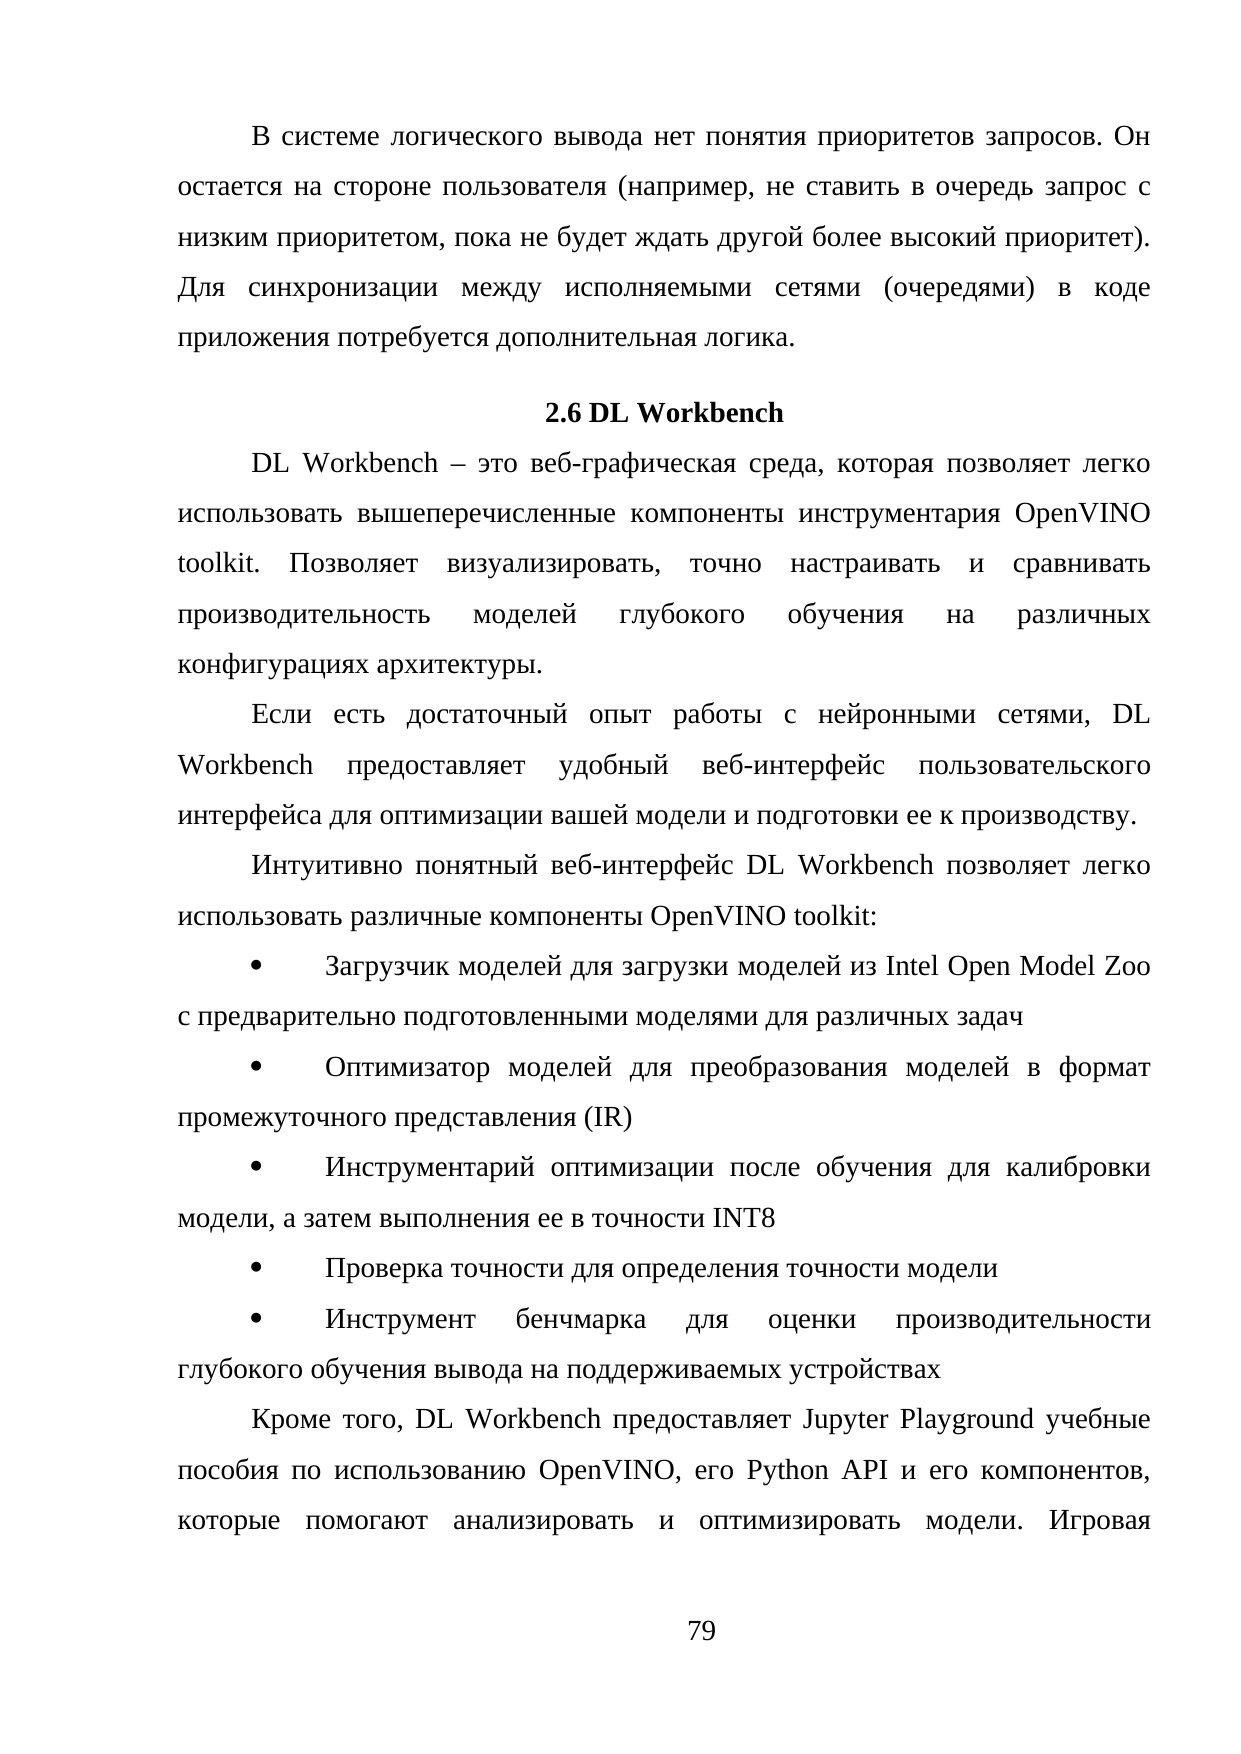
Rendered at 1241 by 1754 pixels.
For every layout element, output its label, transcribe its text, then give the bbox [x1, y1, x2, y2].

list Инструмент бенчмарка для оценки производительности глубокого обучения вывода на поддерживаемых устройствах [177, 1301, 1152, 1385]
list Оптимизатор моделей для преобразования моделей в формат промежуточного представления (IR) [177, 1049, 1152, 1133]
text Интуитивно понятный веб-интерфейс DL Workbench позволяет легко использовать различные компоненты OpenVINO toolkit: [177, 847, 1152, 931]
text Если есть достаточный опыт работы с нейронными сетями, DL Workbench предоставляет удобный веб-интерфейс пользовательского интерфейса для оптимизации вашей модели и подготовки ее к производству. [177, 697, 1152, 831]
list Загрузчик моделей для загрузки моделей из Intel Open Model Zoo с предварительно подготовленными моделями для различных задач [177, 948, 1152, 1032]
text В системе логического вывода нет понятия приоритетов запросов. Он остается на стороне пользователя (например, не ставить в очередь запрос с низким приоритетом, пока не будет ждать другой более высокий приоритет). Для синхронизации между исполняемыми сетями (очередями) в коде приложения потребуется дополнительная логика. [177, 118, 1152, 353]
subtitle 2.6 DL Workbench [177, 395, 1152, 428]
list Проверка точности для определения точности модели [177, 1250, 1152, 1284]
list Инструментарий оптимизации после обучения для калибровки модели, а затем выполнения ее в точности INT8 [177, 1149, 1152, 1233]
text DL Workbench – это веб-графическая среда, которая позволяет легко использовать вышеперечисленные компоненты инструментария OpenVINO toolkit. Позволяет визуализировать, точно настраивать и сравнивать производительность моделей глубокого обучения на различных конфигурациях архитектуры. [177, 445, 1152, 680]
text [177, 1401, 1152, 1536]
